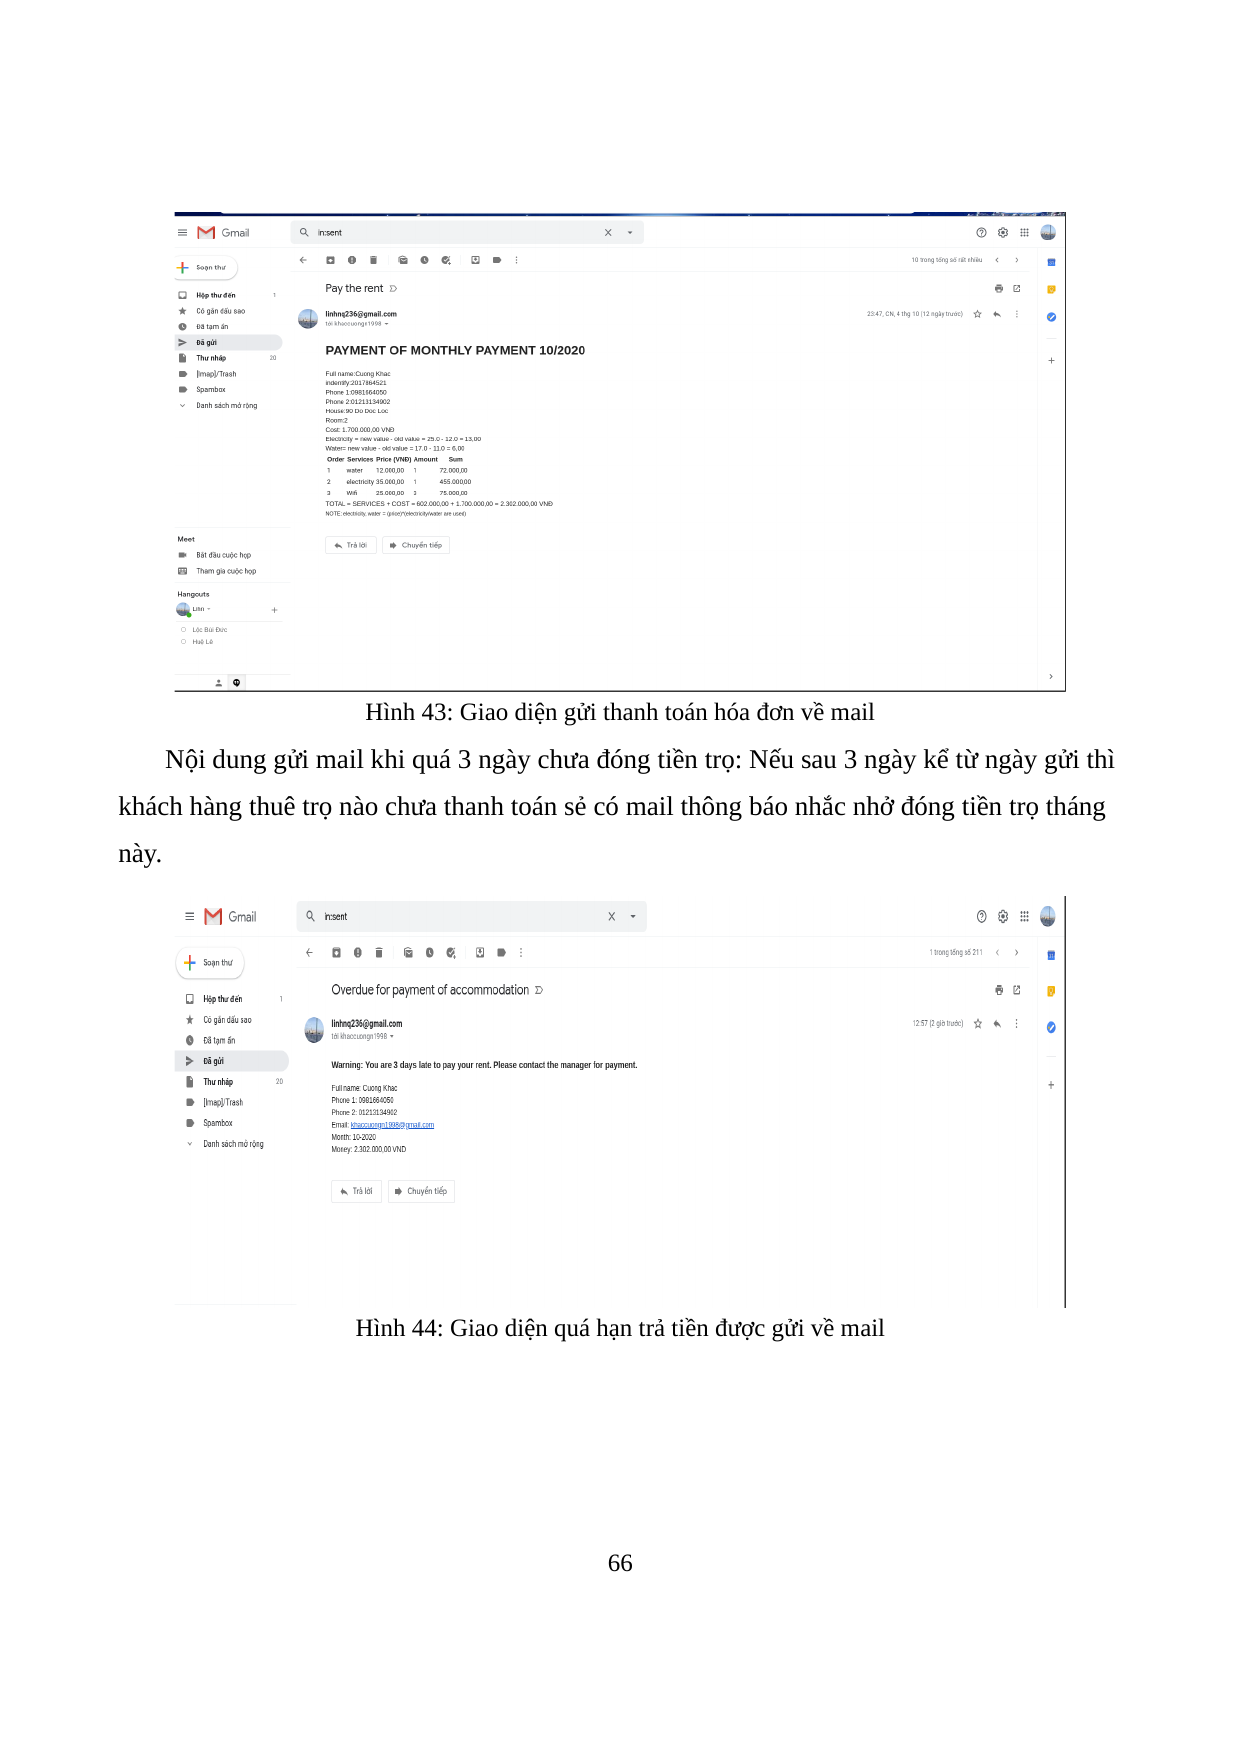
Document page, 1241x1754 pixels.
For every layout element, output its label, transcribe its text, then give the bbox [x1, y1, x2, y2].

picture [174, 896, 1066, 1308]
picture [174, 212, 1066, 692]
